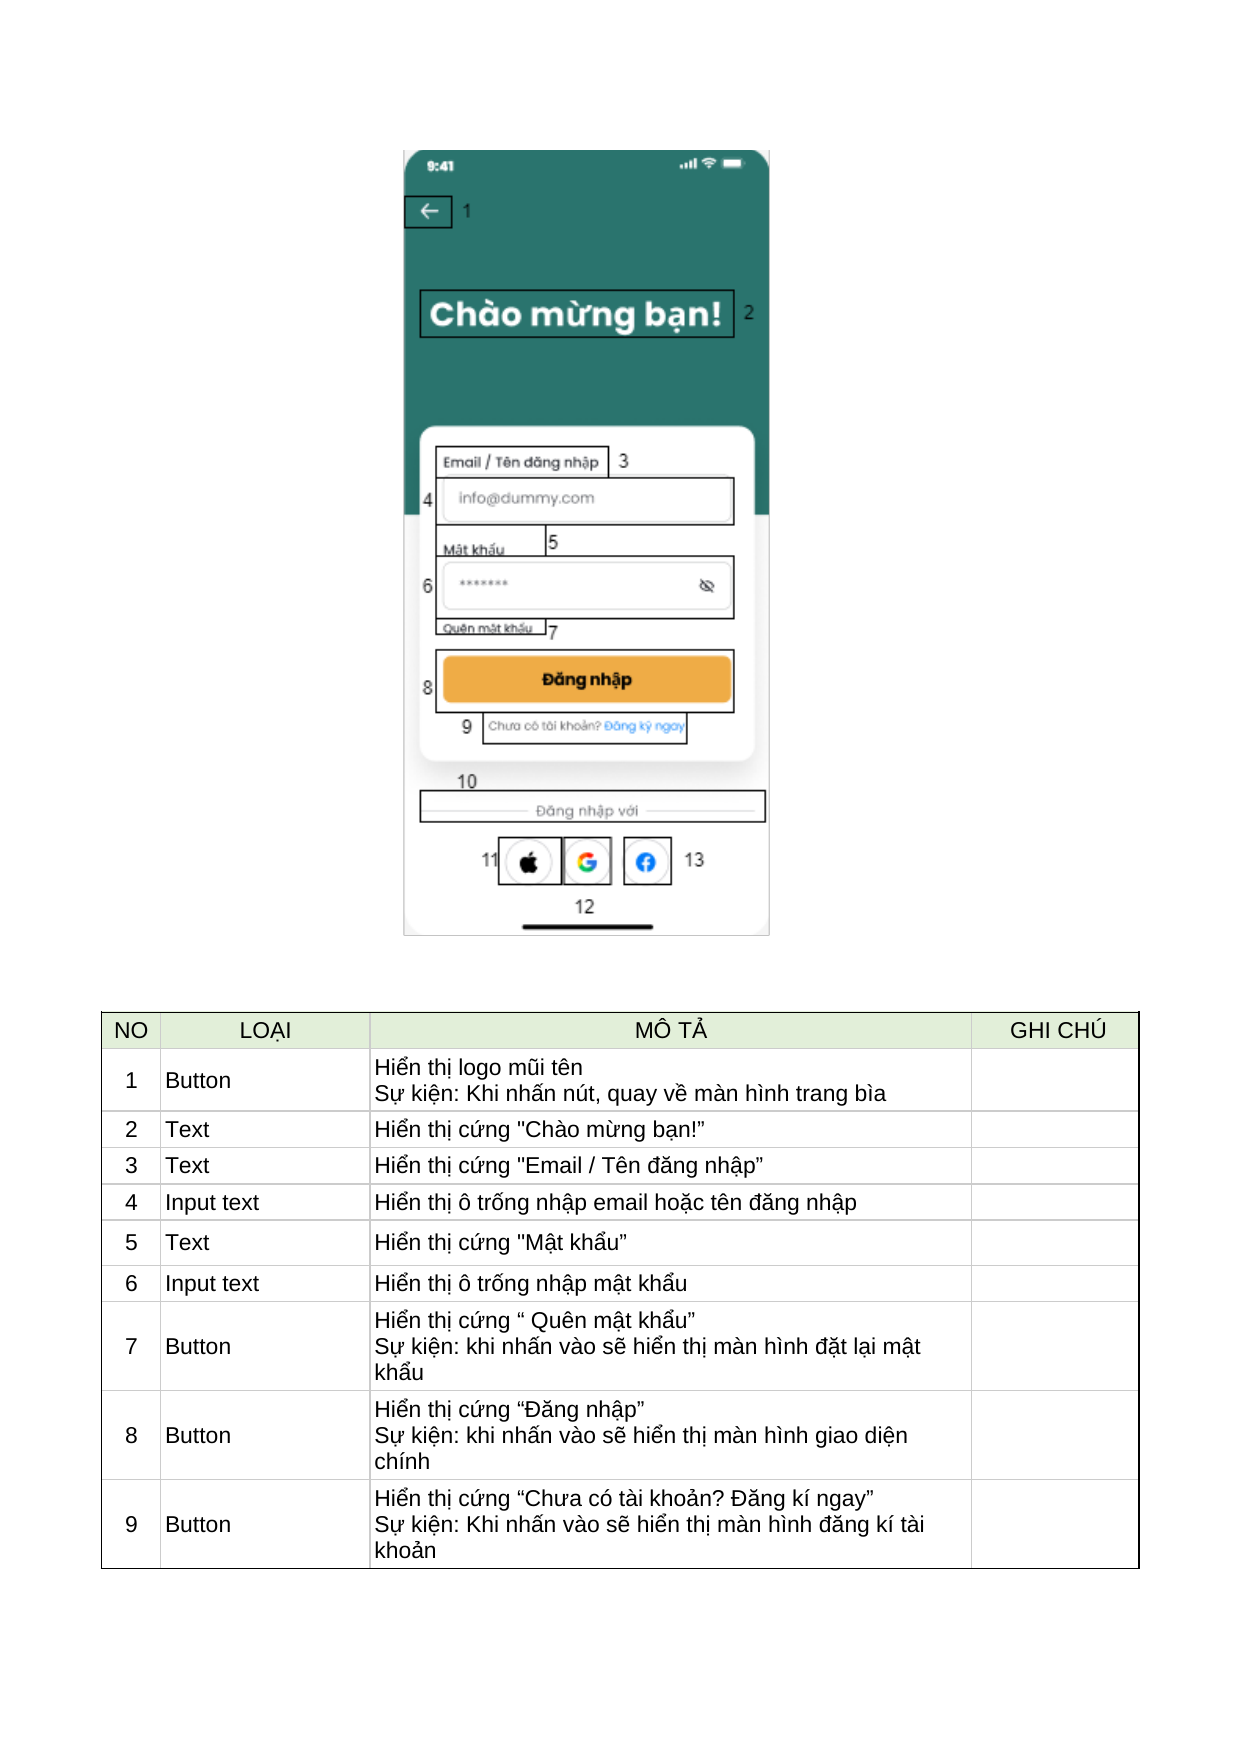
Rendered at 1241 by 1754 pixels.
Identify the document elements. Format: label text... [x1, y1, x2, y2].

table_cell 1 [102, 1049, 160, 1110]
table_cell 7 [102, 1302, 160, 1390]
table_cell Button [161, 1302, 369, 1390]
picture [403, 150, 771, 943]
table_cell [972, 1185, 1138, 1219]
table_cell Button [161, 1049, 369, 1110]
table_cell 6 [102, 1266, 160, 1301]
table_cell Text [161, 1112, 369, 1147]
table_cell Text [161, 1148, 369, 1183]
table_cell [972, 1221, 1138, 1264]
table_cell Hiển thị cứng "Email / Tên đăng nhập” [371, 1148, 971, 1183]
table_cell Text [161, 1221, 369, 1264]
table_cell [972, 1480, 1138, 1568]
table_header MÔ TẢ [371, 1013, 971, 1048]
table_cell [972, 1302, 1138, 1390]
table_cell Hiển thị cứng “Chưa có tài khoản? Đăng kí ngay” Sự kiện: Khi nhấn vào sẽ hiển thị màn hình đăng kí tài khoản [371, 1480, 971, 1568]
table_cell Hiển thị logo mũi tên Sự kiện: Khi nhấn nút, quay về màn hình trang bìa [371, 1049, 971, 1110]
table_header LOẠI [161, 1013, 369, 1048]
table_cell [972, 1112, 1138, 1147]
table_cell 5 [102, 1221, 160, 1264]
table_cell [972, 1148, 1138, 1183]
table_cell [972, 1391, 1138, 1479]
table_cell Button [161, 1480, 369, 1568]
table_cell 8 [102, 1391, 160, 1479]
table_cell 9 [102, 1480, 160, 1568]
table_cell Hiển thị cứng “ Quên mật khẩu” Sự kiện: khi nhấn vào sẽ hiển thị màn hình đặt lại mật khẩu [371, 1302, 971, 1390]
table_cell Hiển thị cứng "Chào mừng bạn!” [371, 1112, 971, 1147]
table_cell Input text [161, 1266, 369, 1301]
table_cell Hiển thị ô trống nhập mật khẩu [371, 1266, 971, 1301]
table_cell 4 [102, 1185, 160, 1219]
table_cell [972, 1049, 1138, 1110]
table_cell Hiển thị cứng “Đăng nhập” Sự kiện: khi nhấn vào sẽ hiển thị màn hình giao diện chính [371, 1391, 971, 1479]
table_cell [972, 1266, 1138, 1301]
table_cell Button [161, 1391, 369, 1479]
table_header GHI CHÚ [972, 1013, 1138, 1048]
table_cell 2 [102, 1112, 160, 1147]
table_cell Hiển thị cứng "Mật khẩu” [371, 1221, 971, 1264]
table_cell Hiển thị ô trống nhập email hoặc tên đăng nhập [371, 1185, 971, 1219]
table_header NO [102, 1013, 160, 1048]
table_cell Input text [161, 1185, 369, 1219]
table_cell 3 [102, 1148, 160, 1183]
